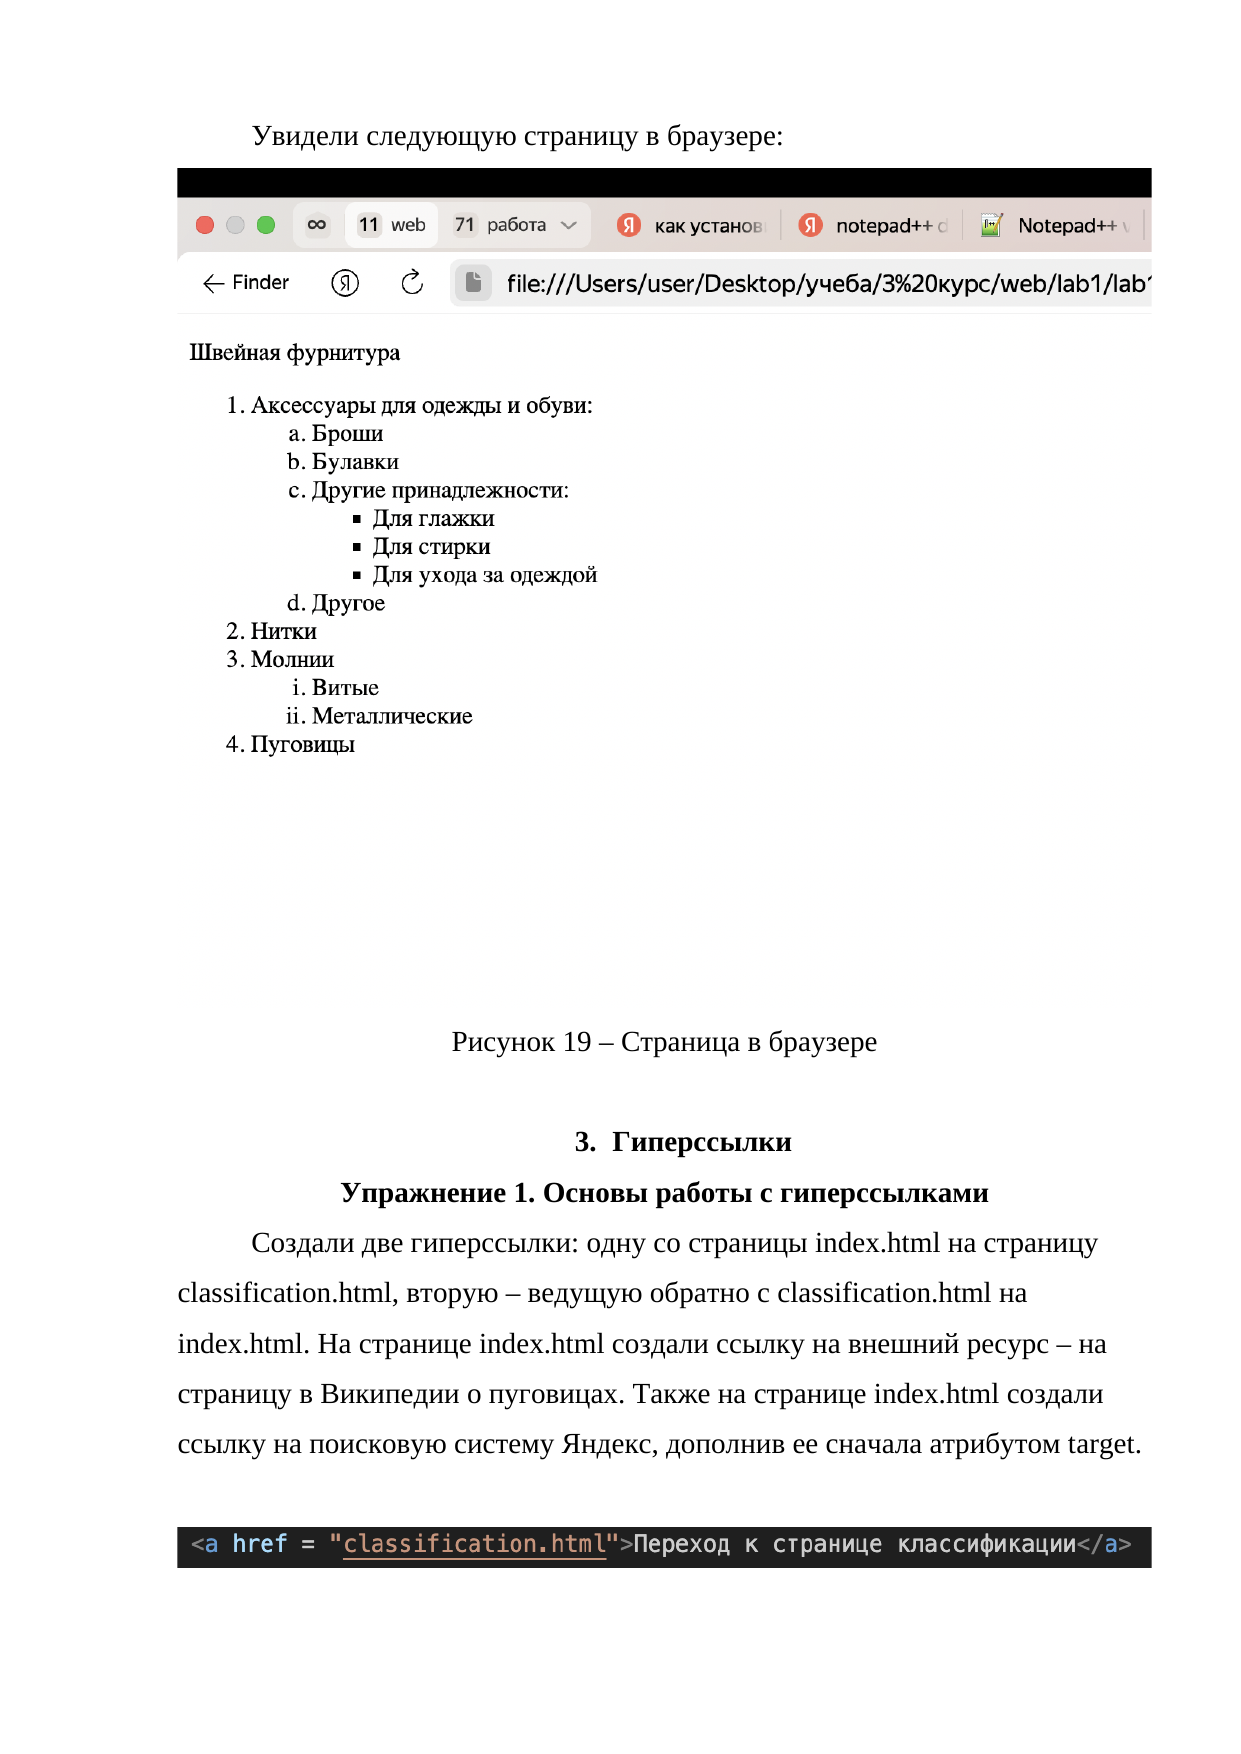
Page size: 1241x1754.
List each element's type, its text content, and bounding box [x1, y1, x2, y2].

picture [177, 1527, 1152, 1568]
text Рисунок 19 – Cтраница в браузере [177, 1024, 1152, 1057]
text Увидели следующую страницу в браузере: [177, 118, 1152, 152]
text Упражнение 1. Основы работы с гиперссылками [177, 1175, 1152, 1208]
text Создали две гиперссылки: одну со страницы index.html на страницу classification.html, вторую – ведущую обратно с classification.html на index.html. На странице index.html создали ссылку на внешний ресурс – на страницу в Википедии о пуговицах. Также на странице index.html создали ссылку на поисковую систему Яндекс, дополнив ее сначала атрибутом target. [177, 1225, 1152, 1460]
list Гиперссылки [215, 1124, 1152, 1158]
picture [177, 168, 1152, 1008]
